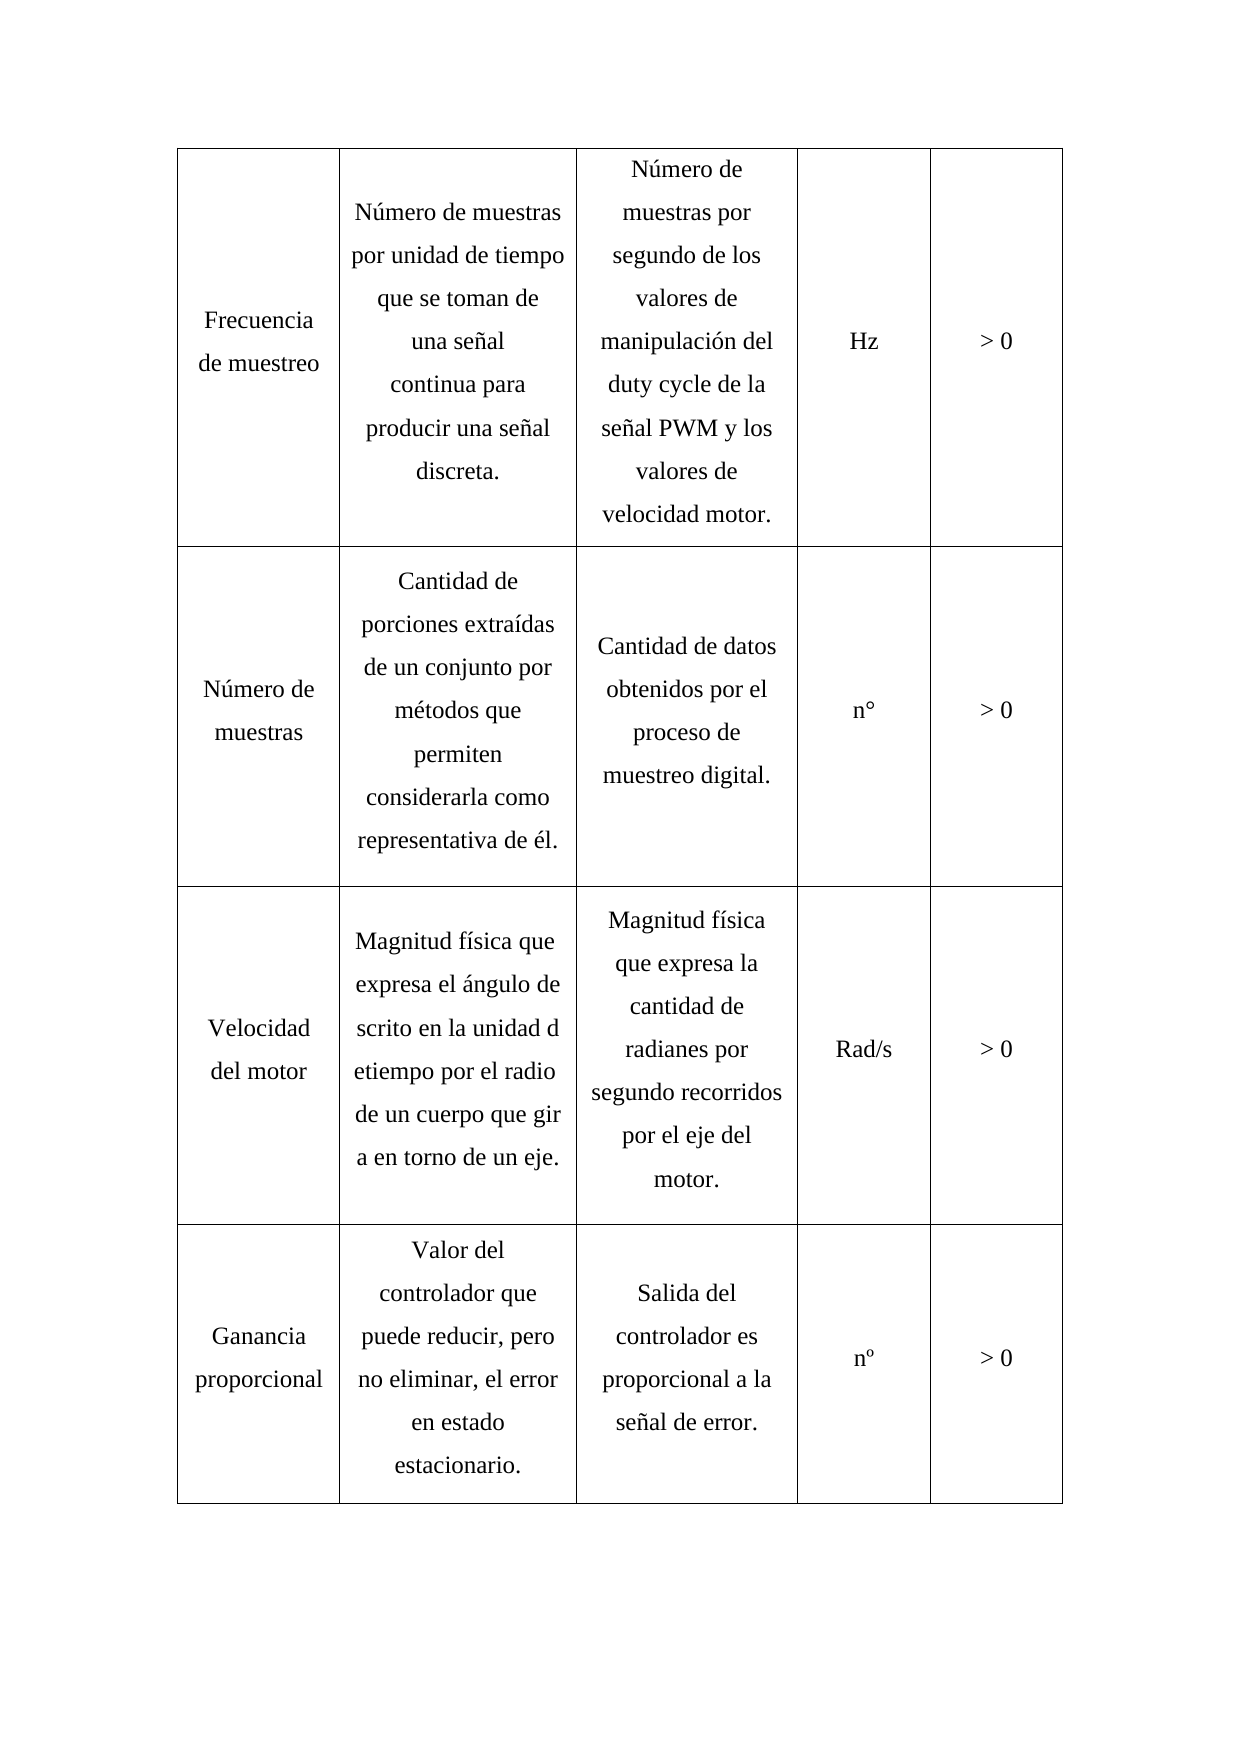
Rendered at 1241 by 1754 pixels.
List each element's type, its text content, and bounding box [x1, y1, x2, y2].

table_cell > 0 [931, 547, 1062, 886]
table_cell Número de muestras [178, 547, 339, 886]
table_cell > 0 [931, 1225, 1062, 1503]
table_cell > 0 [931, 887, 1062, 1224]
table_cell Rad/s [798, 887, 930, 1224]
table_cell n° [798, 547, 930, 886]
table_cell Magnitud física que expresa la cantidad de radianes por segundo recorridos por el eje del motor. [577, 887, 797, 1224]
table_cell Magnitud física que expresa el ángulo descrito en la unidad detiempo por el radio de un cuerpo que gira en torno de un eje. [340, 887, 576, 1224]
table_cell nº [798, 1225, 930, 1503]
table_cell Salida del controlador es proporcional a la señal de error. [577, 1225, 797, 1503]
table_cell Velocidad del motor [178, 887, 339, 1224]
table_cell Frecuencia de muestreo [178, 149, 339, 546]
table_cell Número de muestras por unidad de tiempo que se toman de una señal continua para producir una señal discreta. [340, 149, 576, 546]
table_cell Número de muestras por segundo de los valores de manipulación del duty cycle de la señal PWM y los valores de velocidad motor. [577, 149, 797, 546]
table_cell Valor del controlador que puede reducir, pero no eliminar, el error en estado estacionario. [340, 1225, 576, 1503]
table_cell Hz [798, 149, 930, 546]
table_cell Ganancia proporcional [178, 1225, 339, 1503]
table_cell > 0 [931, 149, 1062, 546]
table_cell Cantidad de datos obtenidos por el proceso de muestreo digital. [577, 547, 797, 886]
table_cell Cantidad de porciones extraídas de un conjunto por métodos que permiten considerarla como representativa de él. [340, 547, 576, 886]
